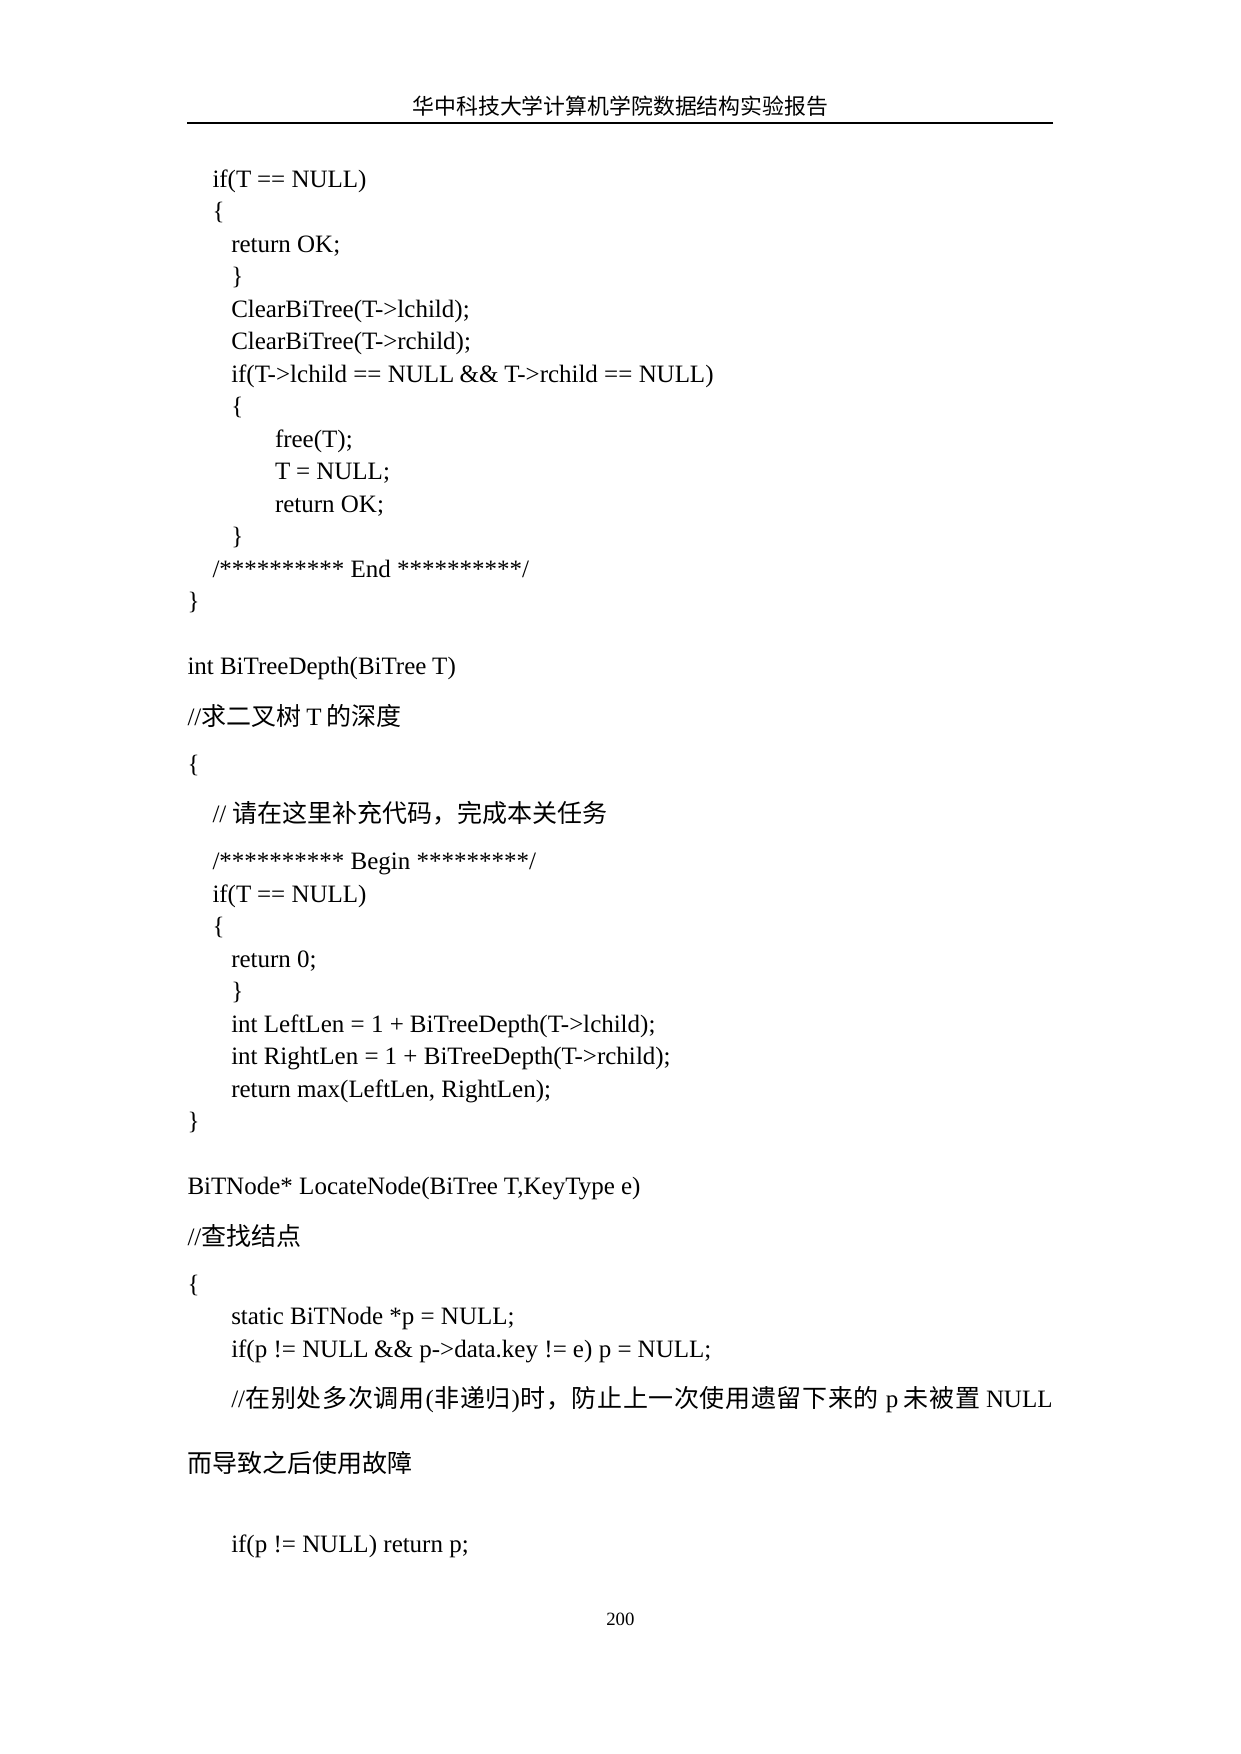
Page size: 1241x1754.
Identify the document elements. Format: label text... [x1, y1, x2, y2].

text return OK; [187, 227, 1053, 259]
text T = NULL; [187, 454, 1053, 487]
text // 请在这里补充代码，完成本关任务 [187, 779, 1053, 844]
text //查找结点 [187, 1202, 1053, 1267]
text { [187, 909, 1053, 942]
text { [187, 194, 1053, 227]
text if(T == NULL) [187, 162, 1053, 194]
text ClearBiTree(T->lchild); [187, 292, 1053, 324]
text } [187, 1104, 1053, 1137]
text { [187, 389, 1053, 422]
text BiTNode* LocateNode(BiTree T,KeyType e) [187, 1169, 1053, 1202]
text return OK; [187, 487, 1053, 519]
text free(T); [187, 422, 1053, 454]
text /********** Begin *********/ [187, 844, 1053, 877]
text } [187, 584, 1053, 617]
text { [187, 747, 1053, 779]
text int BiTreeDepth(BiTree T) [187, 649, 1053, 682]
text return max(LeftLen, RightLen); [187, 1072, 1053, 1104]
text } [187, 974, 1053, 1007]
text } [187, 259, 1053, 292]
text static BiTNode *p = NULL; [187, 1299, 1053, 1332]
text if(T == NULL) [187, 877, 1053, 909]
text ClearBiTree(T->rchild); [187, 324, 1053, 357]
text int LeftLen = 1 + BiTreeDepth(T->lchild); [187, 1007, 1053, 1039]
text //在别处多次调用(非递归)时，防止上一次使用遗留下来的p未被置NULL而导致之后使用故障 [187, 1364, 1053, 1494]
text /********** End **********/ [187, 552, 1053, 584]
text } [187, 519, 1053, 552]
text //求二叉树T的深度 [187, 682, 1053, 747]
text int RightLen = 1 + BiTreeDepth(T->rchild); [187, 1039, 1053, 1072]
text if(T->lchild == NULL && T->rchild == NULL) [187, 357, 1053, 389]
text if(p != NULL && p->data.key != e) p = NULL; [187, 1332, 1053, 1364]
text { [187, 1267, 1053, 1299]
text return 0; [187, 942, 1053, 974]
text if(p != NULL) return p; [187, 1527, 1053, 1559]
